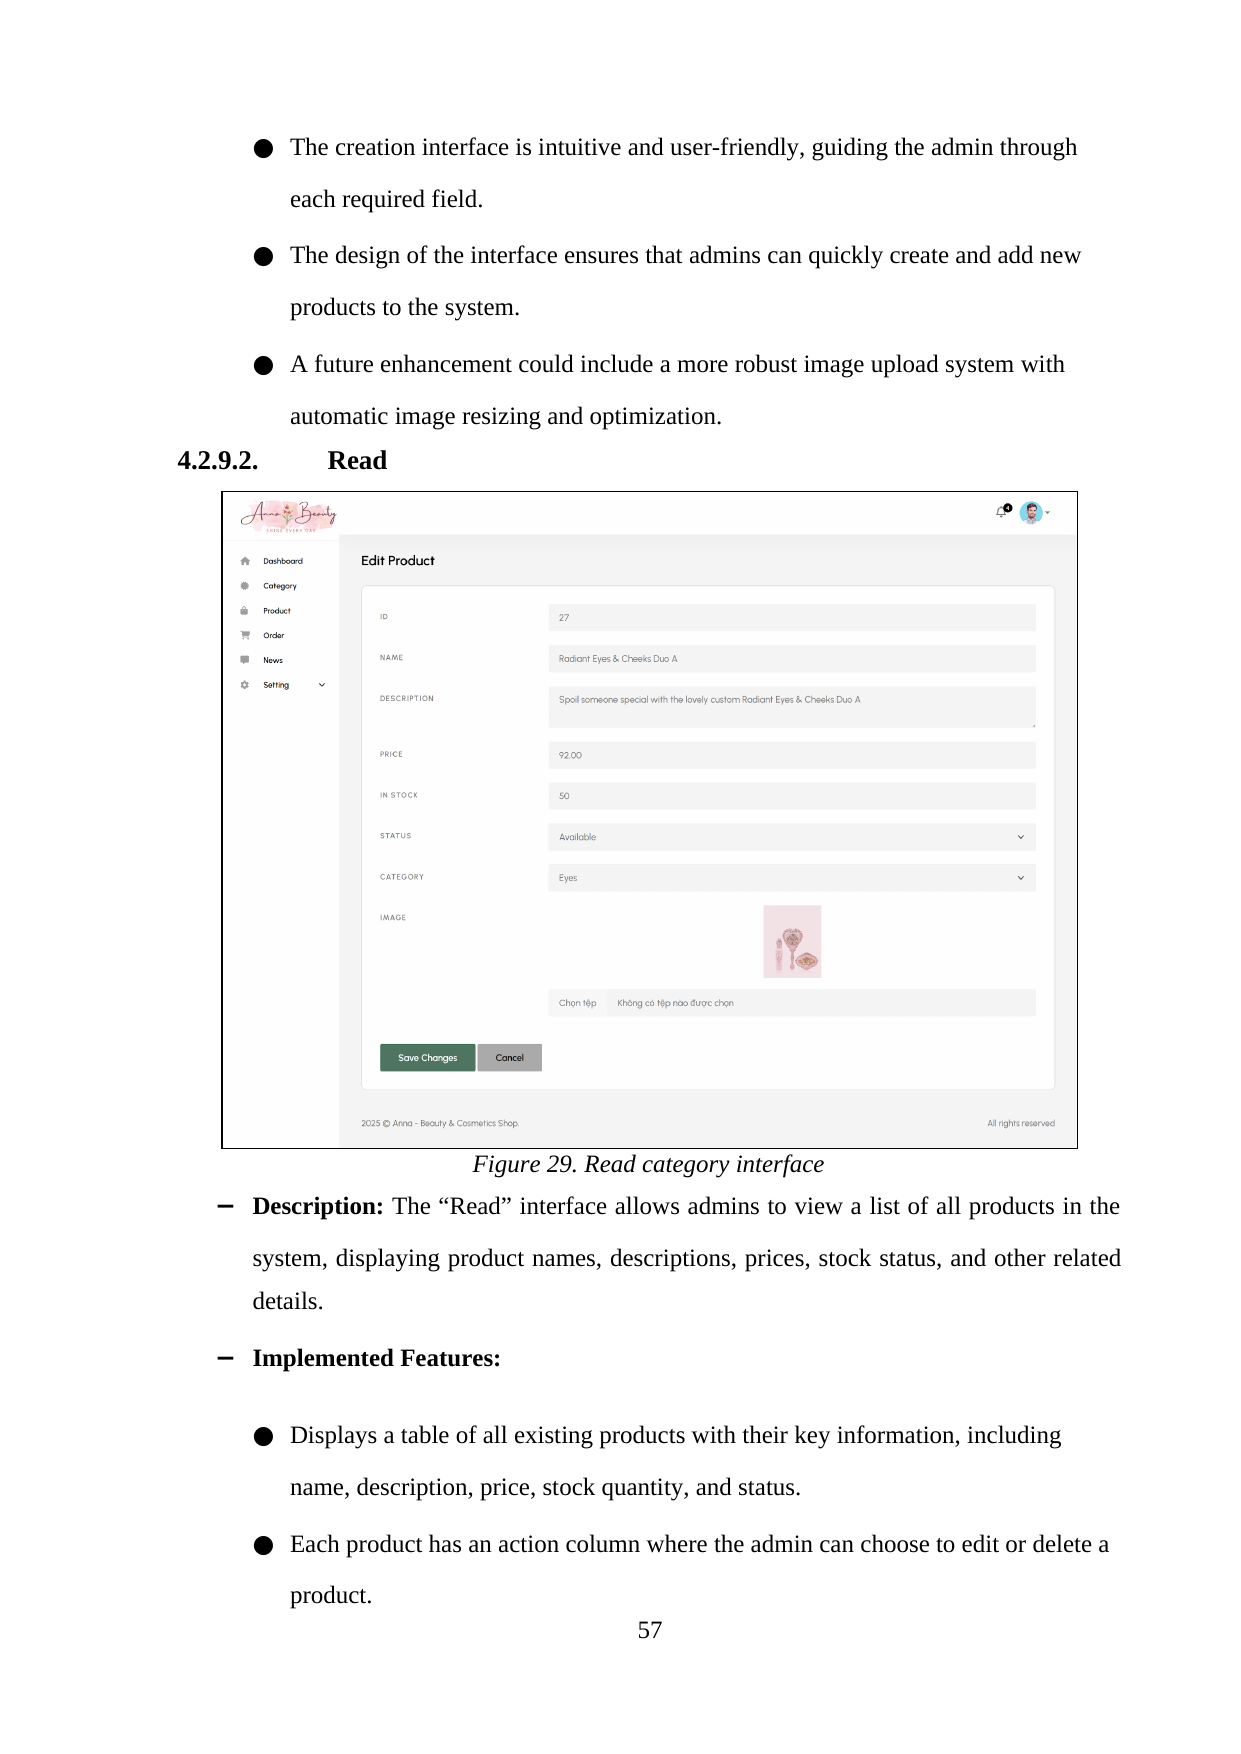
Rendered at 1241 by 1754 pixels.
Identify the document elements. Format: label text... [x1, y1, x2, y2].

list Each product has an action column where the admin can choose to edit or delete a product. [252, 1515, 1122, 1609]
list Description: The “Read” interface allows admins to view a list of all products in the system, displaying product names, descriptions, prices, stock status, and other related details. [215, 1177, 1122, 1315]
picture [223, 492, 1077, 1148]
subtitle Read [177, 444, 1122, 476]
list A future enhancement could include a more robust image upload system with automatic image resizing and optimization. [252, 336, 1122, 430]
list Implemented Features: [215, 1329, 1122, 1381]
list Displays a table of all existing products with their key information, including name, description, price, stock quantity, and status. [252, 1406, 1122, 1501]
list The design of the interface ensures that admins can quickly create and add new products to the system. [252, 227, 1122, 321]
list The creation interface is intuitive and user-friendly, guiding the admin through each required field. [252, 118, 1122, 212]
text Figure 29. Read category interface [177, 1149, 1122, 1177]
